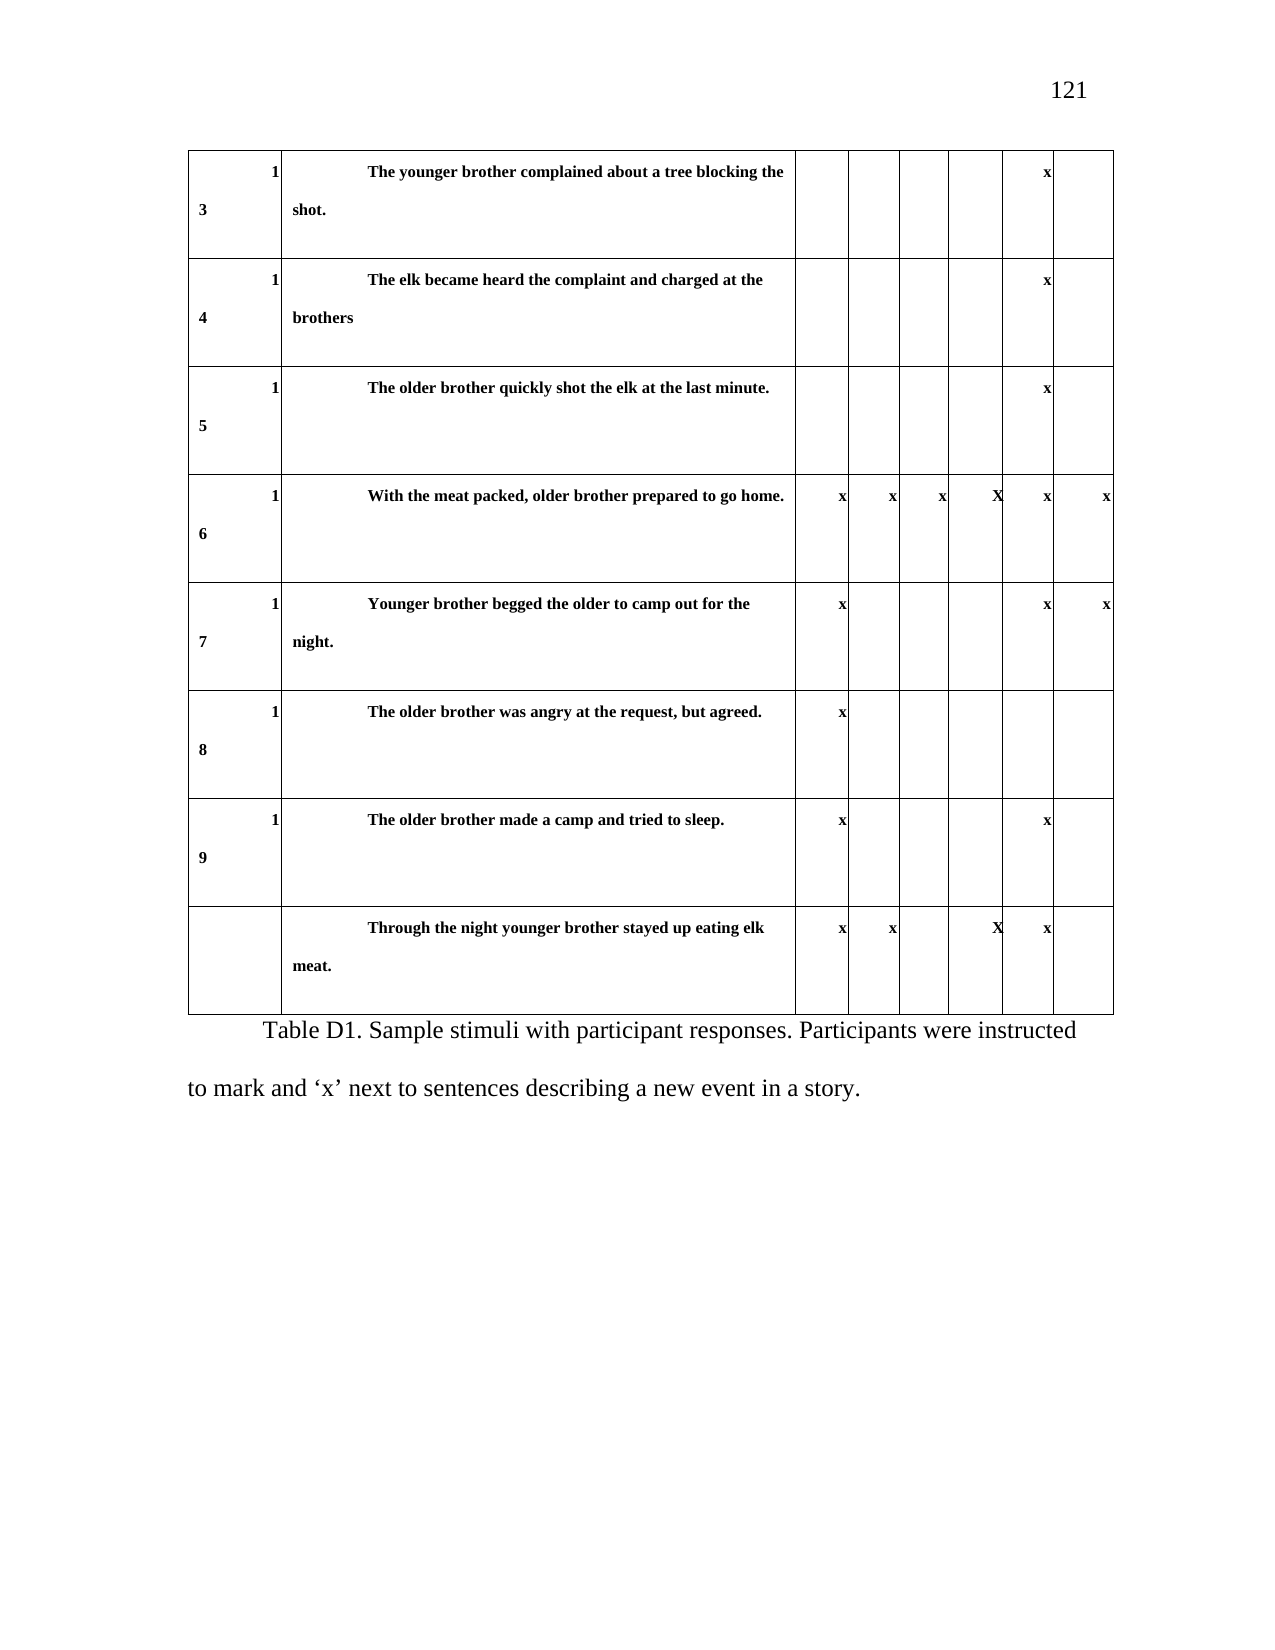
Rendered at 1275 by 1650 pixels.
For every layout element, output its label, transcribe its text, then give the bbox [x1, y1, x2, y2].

table_cell x [849, 907, 899, 1014]
table_cell 19 [189, 799, 281, 906]
table_cell x [1003, 583, 1053, 690]
table_cell [949, 367, 1002, 474]
table_cell [949, 691, 1002, 798]
table_cell [1054, 691, 1113, 798]
table_cell [900, 799, 948, 906]
table_cell [189, 907, 281, 1014]
table_cell The elk became heard the complaint and charged at the brothers [282, 259, 795, 366]
table_cell 14 [189, 259, 281, 366]
table_cell The younger brother complained about a tree blocking the shot. [282, 151, 795, 258]
table_cell With the meat packed, older brother prepared to go home. [282, 475, 795, 582]
table_cell Through the night younger brother stayed up eating elk meat. [282, 907, 795, 1014]
table_cell x [1003, 259, 1053, 366]
table_cell x [1054, 583, 1113, 690]
table_cell x [1054, 475, 1113, 582]
table_cell x [796, 799, 848, 906]
table_cell x [1003, 151, 1053, 258]
table_cell x [1003, 367, 1053, 474]
table_cell [849, 691, 899, 798]
table_cell [949, 259, 1002, 366]
table_cell [1054, 259, 1113, 366]
table_cell [796, 259, 848, 366]
table_cell [849, 151, 899, 258]
table_cell X [949, 907, 1002, 1014]
table_cell [949, 151, 1002, 258]
table_cell [1054, 151, 1113, 258]
table_cell x [796, 475, 848, 582]
table_cell [900, 907, 948, 1014]
table_cell 17 [189, 583, 281, 690]
table_cell [900, 583, 948, 690]
table_cell [900, 367, 948, 474]
table_cell [1054, 907, 1113, 1014]
table_cell [849, 799, 899, 906]
table_cell x [1003, 907, 1053, 1014]
table_cell x [796, 583, 848, 690]
text Table D1. Sample stimuli with participant responses. Participants were instructed to mark and ‘x’ next to sentences describing a new event in a story. [187, 1015, 1087, 1101]
table_cell [949, 583, 1002, 690]
table_cell 15 [189, 367, 281, 474]
table_cell x [900, 475, 948, 582]
table_cell x [849, 475, 899, 582]
table_cell The older brother was angry at the request, but agreed. [282, 691, 795, 798]
table_cell Younger brother begged the older to camp out for the night. [282, 583, 795, 690]
table_cell [796, 151, 848, 258]
table_cell x [1003, 475, 1053, 582]
table_cell [900, 151, 948, 258]
table_cell x [796, 907, 848, 1014]
table_cell [900, 691, 948, 798]
table_cell 18 [189, 691, 281, 798]
table_cell X [949, 475, 1002, 582]
table_cell The older brother made a camp and tried to sleep. [282, 799, 795, 906]
table_cell [1054, 367, 1113, 474]
table_cell [900, 259, 948, 366]
table_cell 16 [189, 475, 281, 582]
table_cell [1054, 799, 1113, 906]
table_cell The older brother quickly shot the elk at the last minute. [282, 367, 795, 474]
table_cell x [796, 691, 848, 798]
table_cell [1003, 691, 1053, 798]
table_cell [849, 583, 899, 690]
table_cell [949, 799, 1002, 906]
table_cell 13 [189, 151, 281, 258]
table_cell [849, 259, 899, 366]
table_cell [849, 367, 899, 474]
table_cell x [1003, 799, 1053, 906]
table_cell [796, 367, 848, 474]
